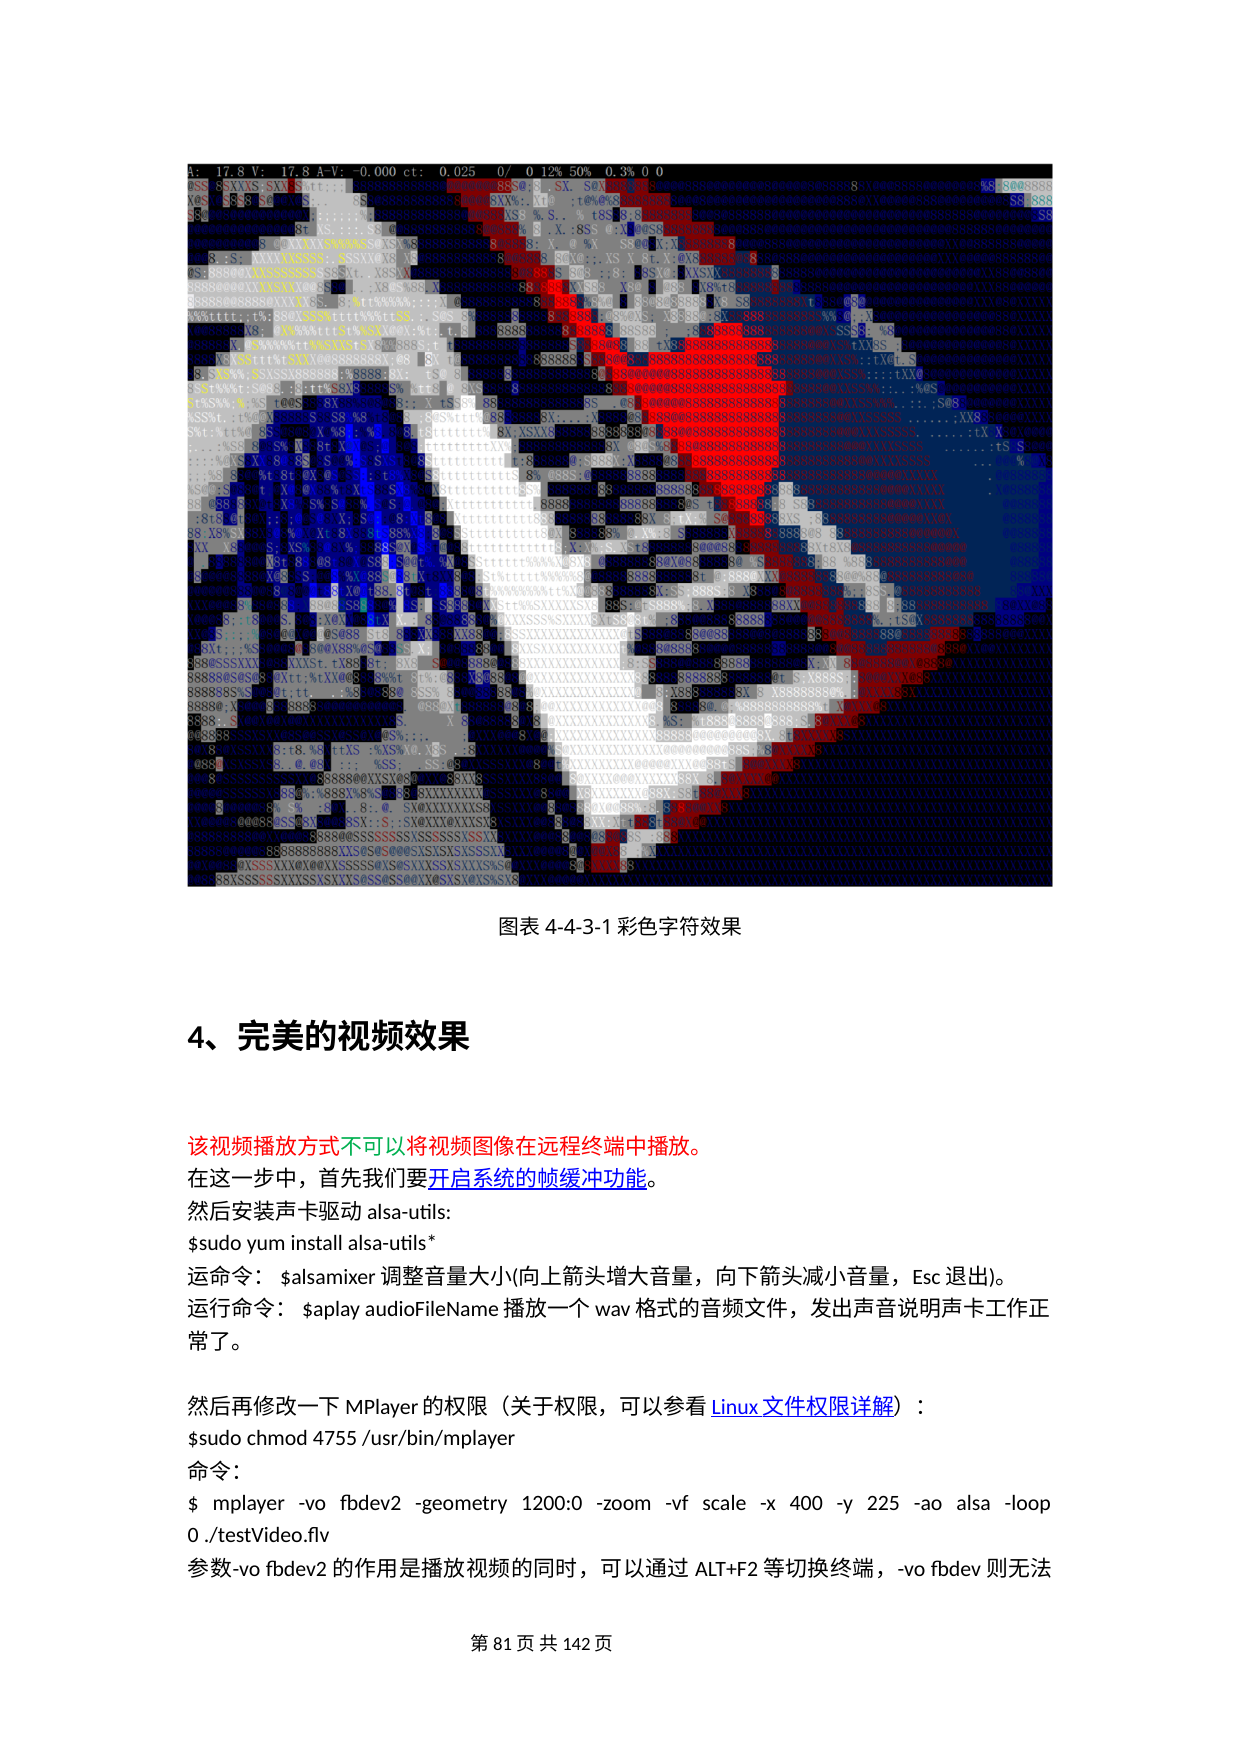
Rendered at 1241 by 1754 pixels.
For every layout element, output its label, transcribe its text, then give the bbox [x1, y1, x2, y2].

text 在这一步中，首先我们要开启系统的帧缓冲功能。 [187, 1161, 1053, 1193]
text 命令： [187, 1453, 1053, 1486]
text 运行命令： $aplay audioFileName播放一个wav格式的音频文件，发出声音说明声卡工作正常了。 [187, 1291, 1053, 1356]
text $sudo yum install alsa-utils* [187, 1226, 1053, 1258]
text 运命令： $alsamixer 调整音量大小(向上箭头增大音量，向下箭头减小音量，Esc退出)。 [187, 1258, 1053, 1291]
text 该视频播放方式不可以将视频图像在远程终端中播放。 [187, 1128, 1053, 1161]
picture [187, 162, 1053, 887]
text $ mplayer -vo fbdev2 -geometry 1200:0 -zoom -vf scale -x 400 -y 225 -ao alsa -loop 0 ./testVideo.flv [187, 1486, 1053, 1551]
text 然后安装声卡驱动alsa-utils: [187, 1193, 1053, 1226]
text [187, 1551, 1053, 1583]
text $sudo chmod 4755 /usr/bin/mplayer [187, 1421, 1053, 1453]
text 然后再修改一下MPlayer的权限（关于权限，可以参看Linux文件权限详解）： [187, 1388, 1053, 1421]
text 图表 4-4-3-1彩色字符效果 [187, 909, 1053, 942]
subtitle 4、完美的视频效果 [187, 1002, 1053, 1067]
